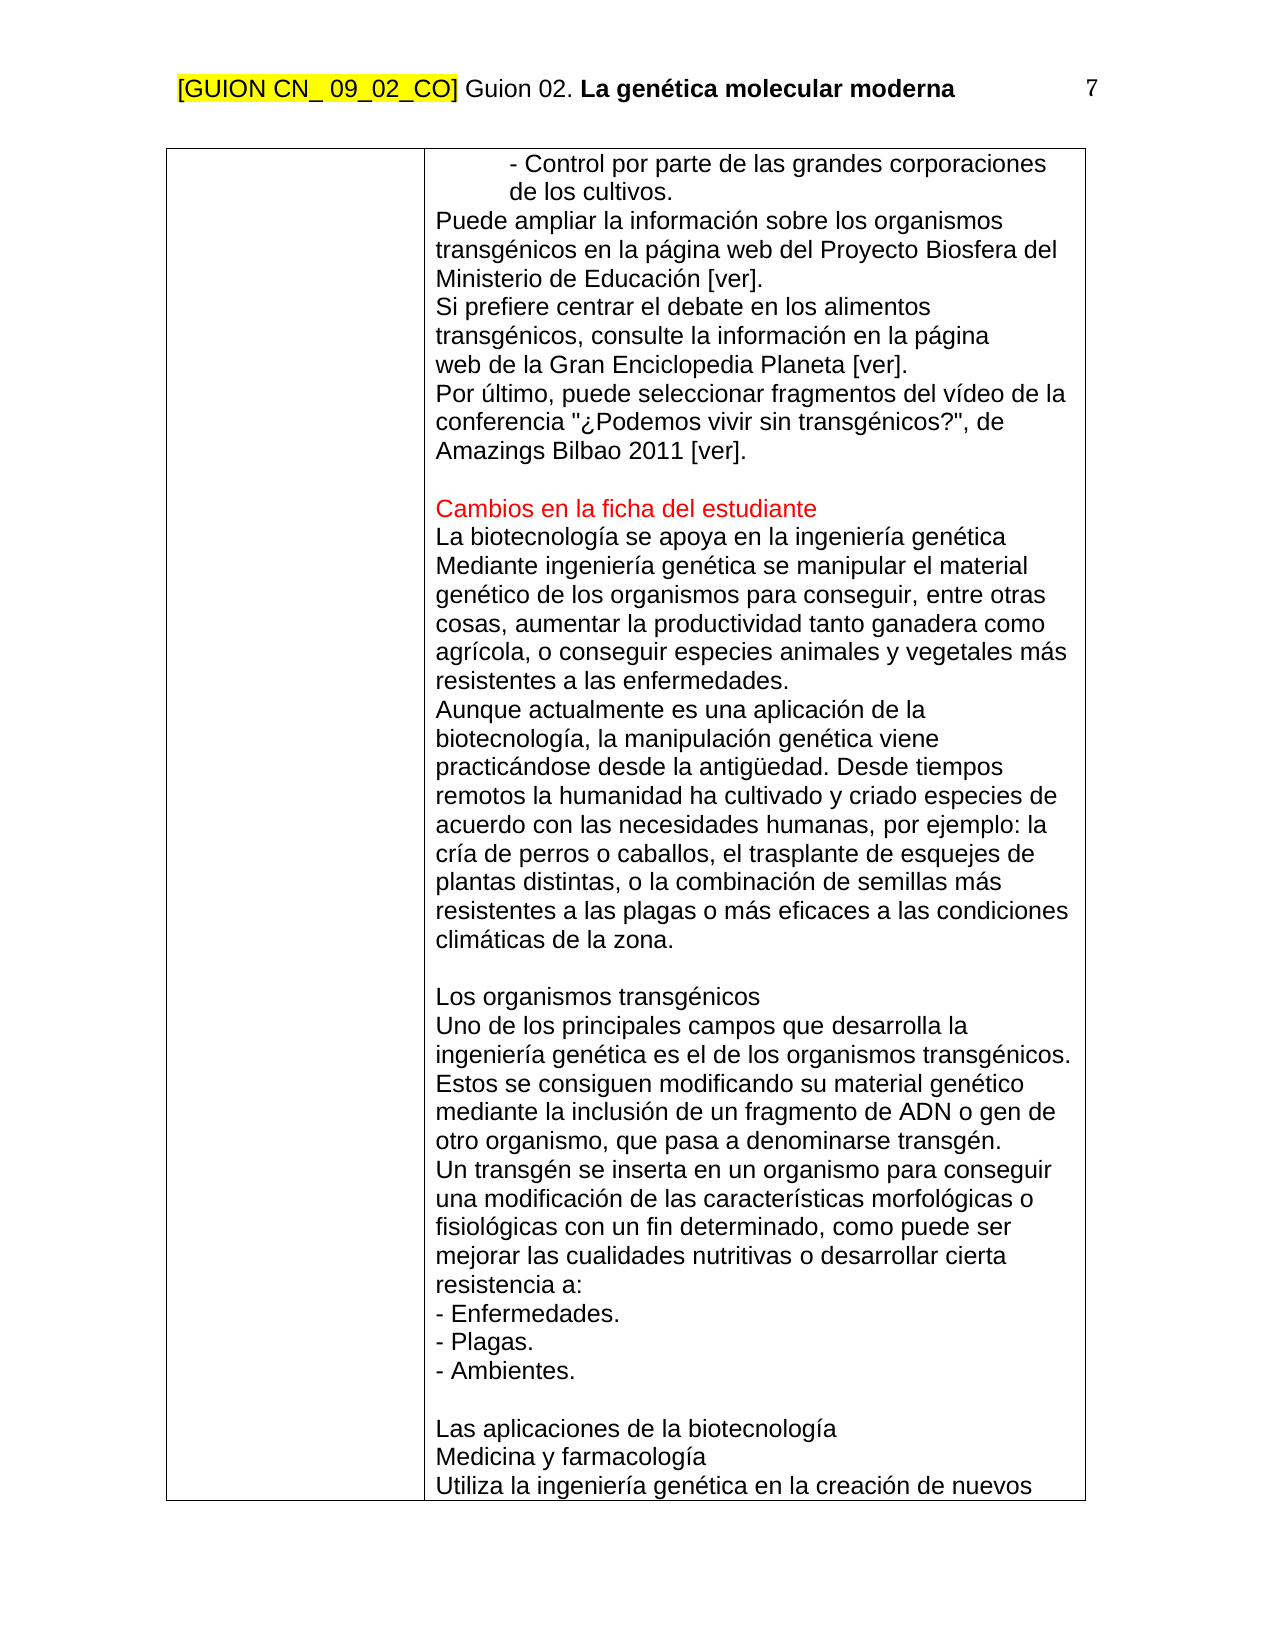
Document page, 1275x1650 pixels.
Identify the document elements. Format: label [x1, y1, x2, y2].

table_cell [167, 149, 424, 1500]
table_cell [425, 149, 1085, 1500]
